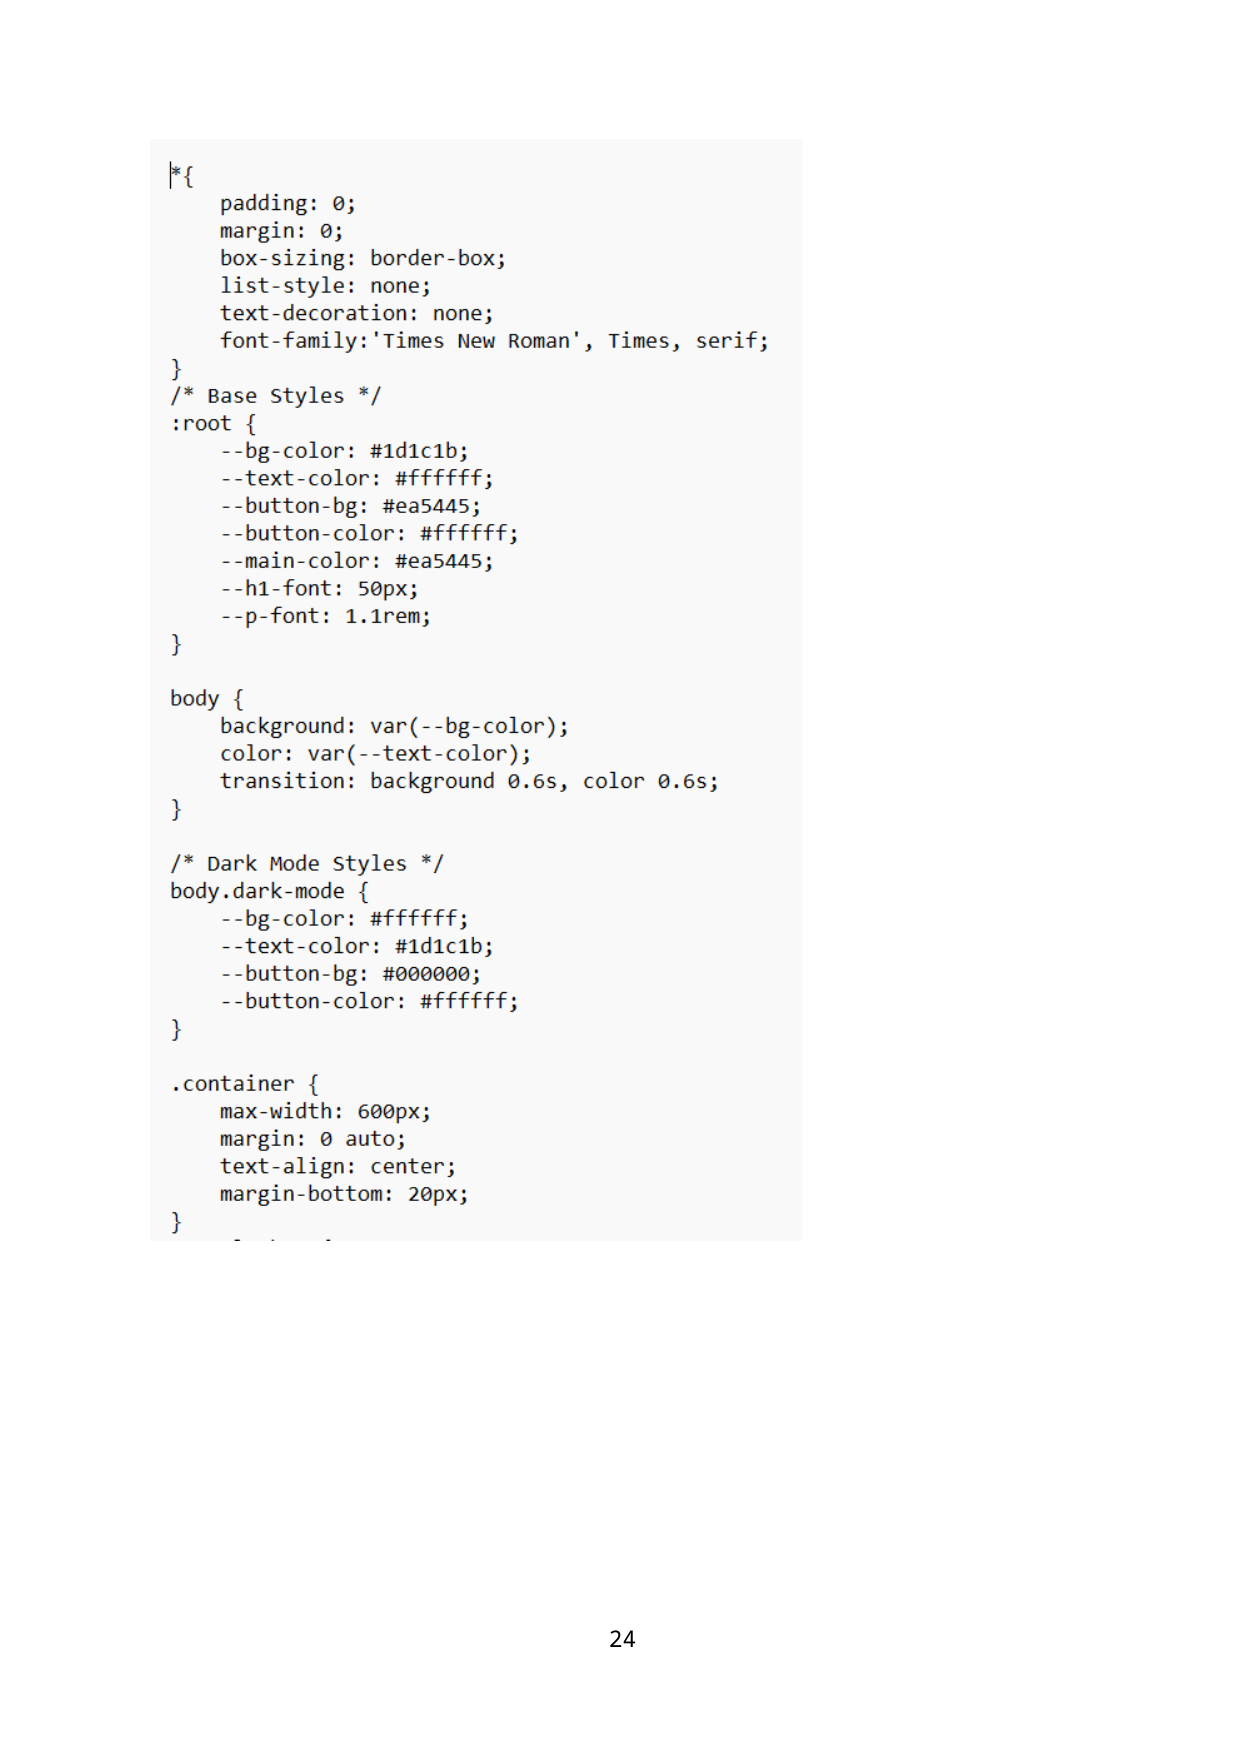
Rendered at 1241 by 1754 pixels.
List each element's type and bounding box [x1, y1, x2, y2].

picture [150, 139, 803, 1241]
